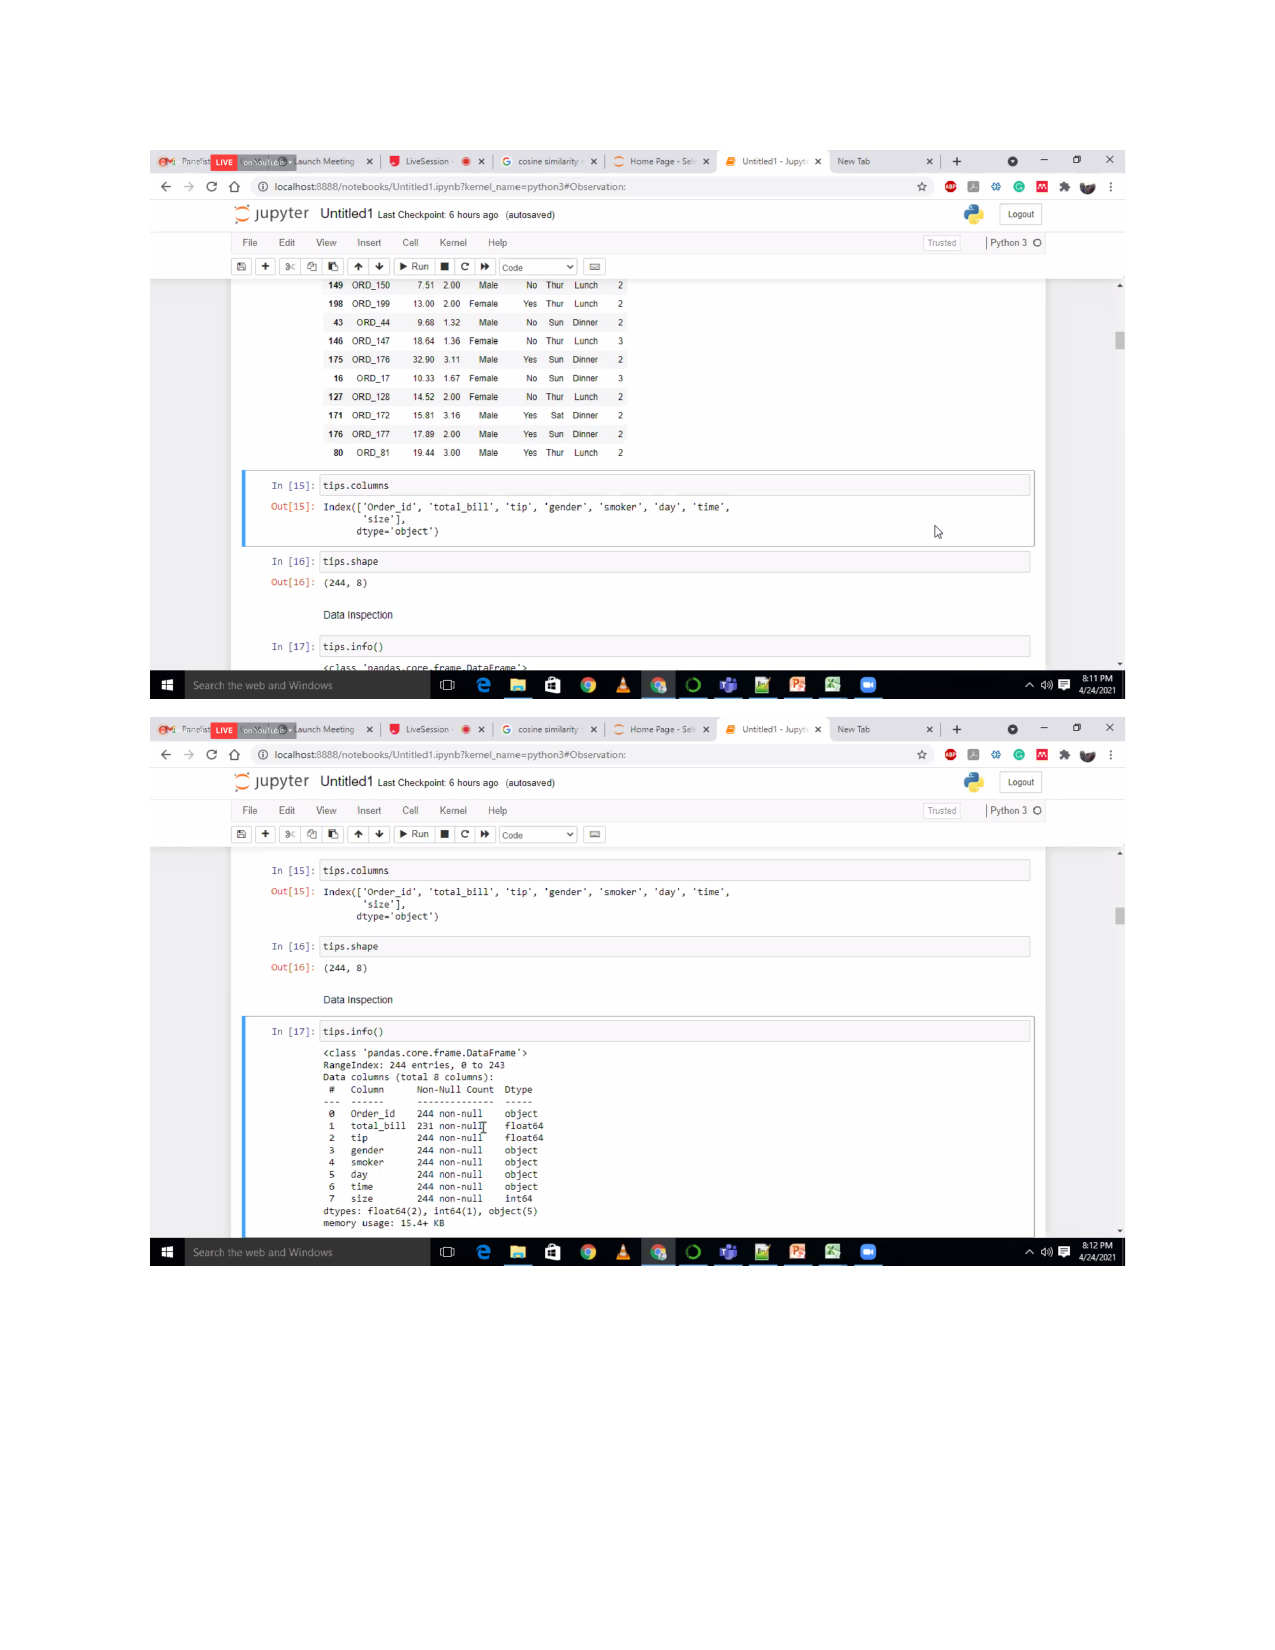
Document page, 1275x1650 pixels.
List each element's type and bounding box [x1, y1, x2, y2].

picture [150, 717, 1125, 1266]
picture [150, 150, 1125, 699]
